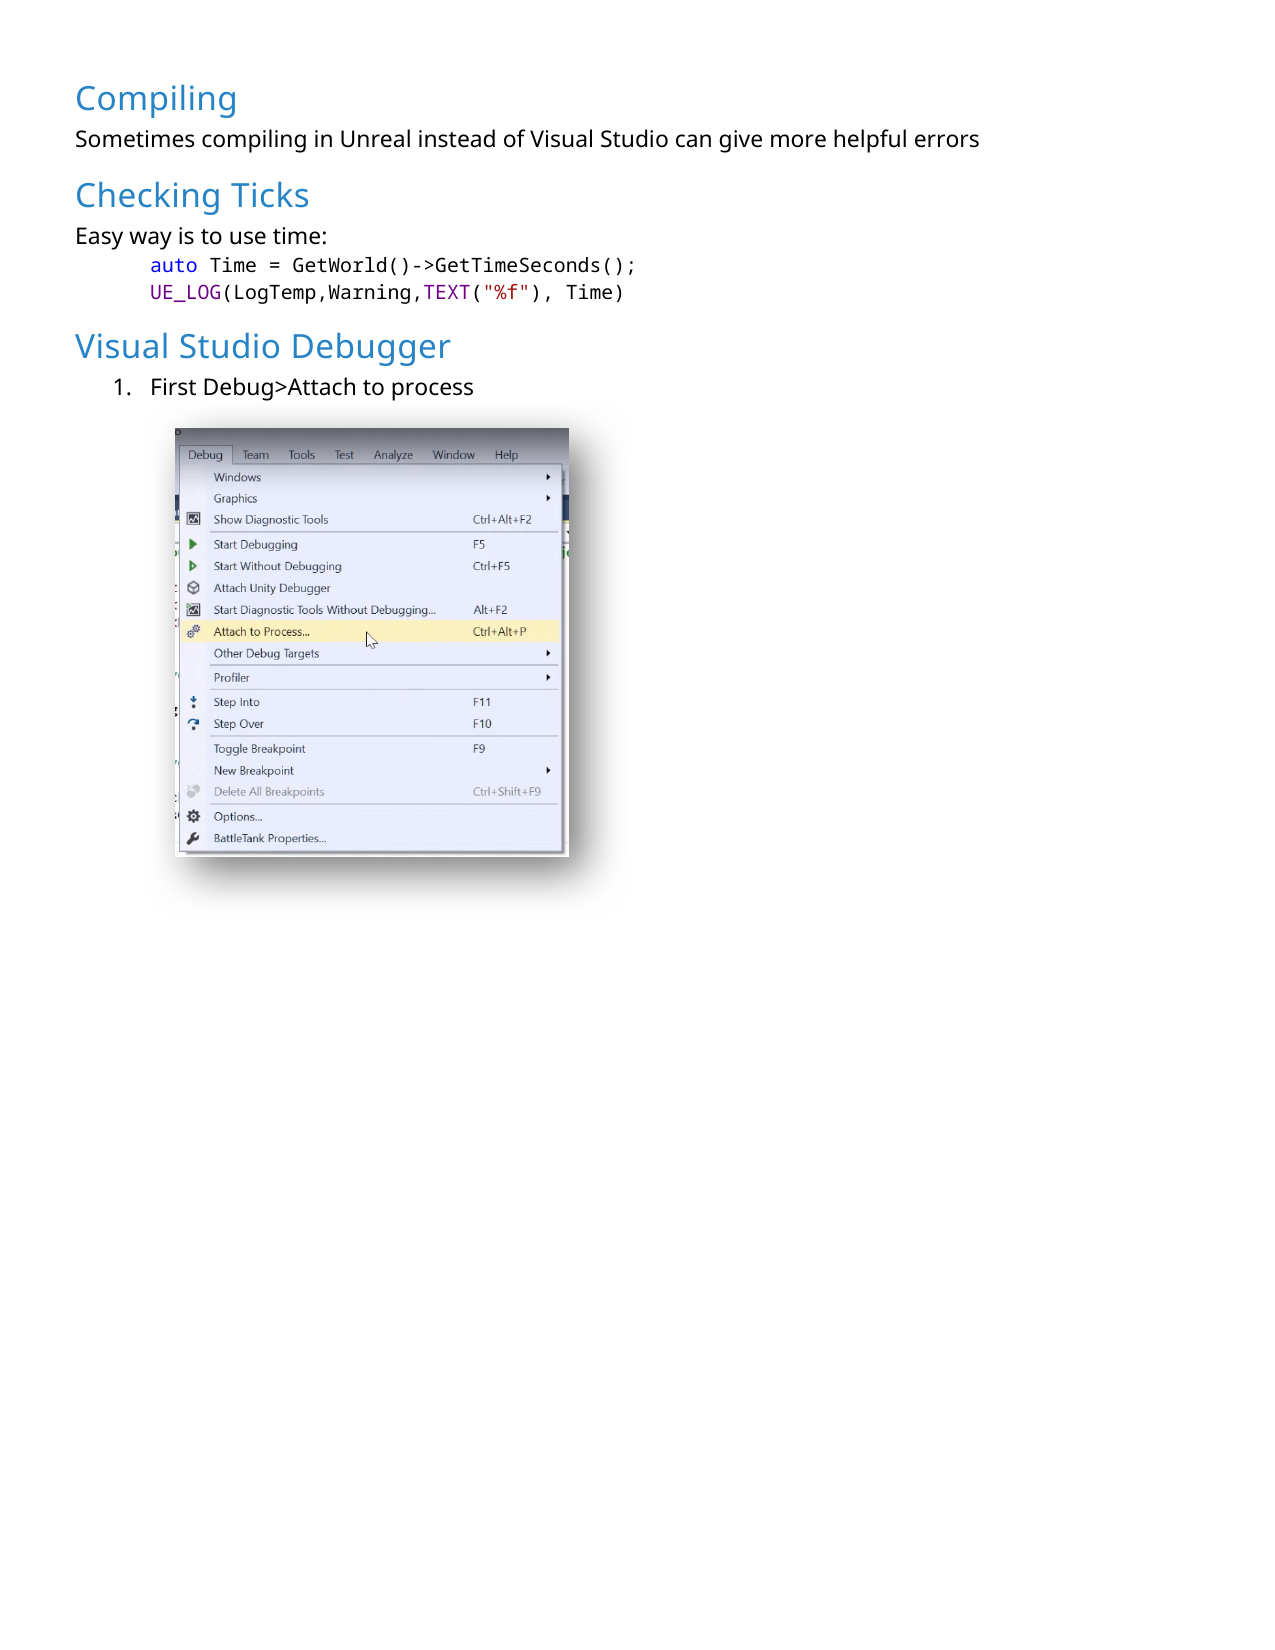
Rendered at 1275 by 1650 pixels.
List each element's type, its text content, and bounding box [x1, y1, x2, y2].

picture [175, 428, 569, 857]
text Easy way is to use time: auto Time = GetWorld()->GetTimeSeconds(); [75, 220, 1200, 278]
subtitle Checking Ticks [75, 172, 1200, 217]
text UE_LOG(LogTemp,Warning,TEXT("%f"), Time) [75, 278, 1200, 305]
subtitle Visual Studio Debugger [75, 323, 1200, 368]
text Sometimes compiling in Unreal instead of Visual Studio can give more helpful errors [75, 123, 1200, 154]
subtitle Compiling [75, 75, 1200, 120]
